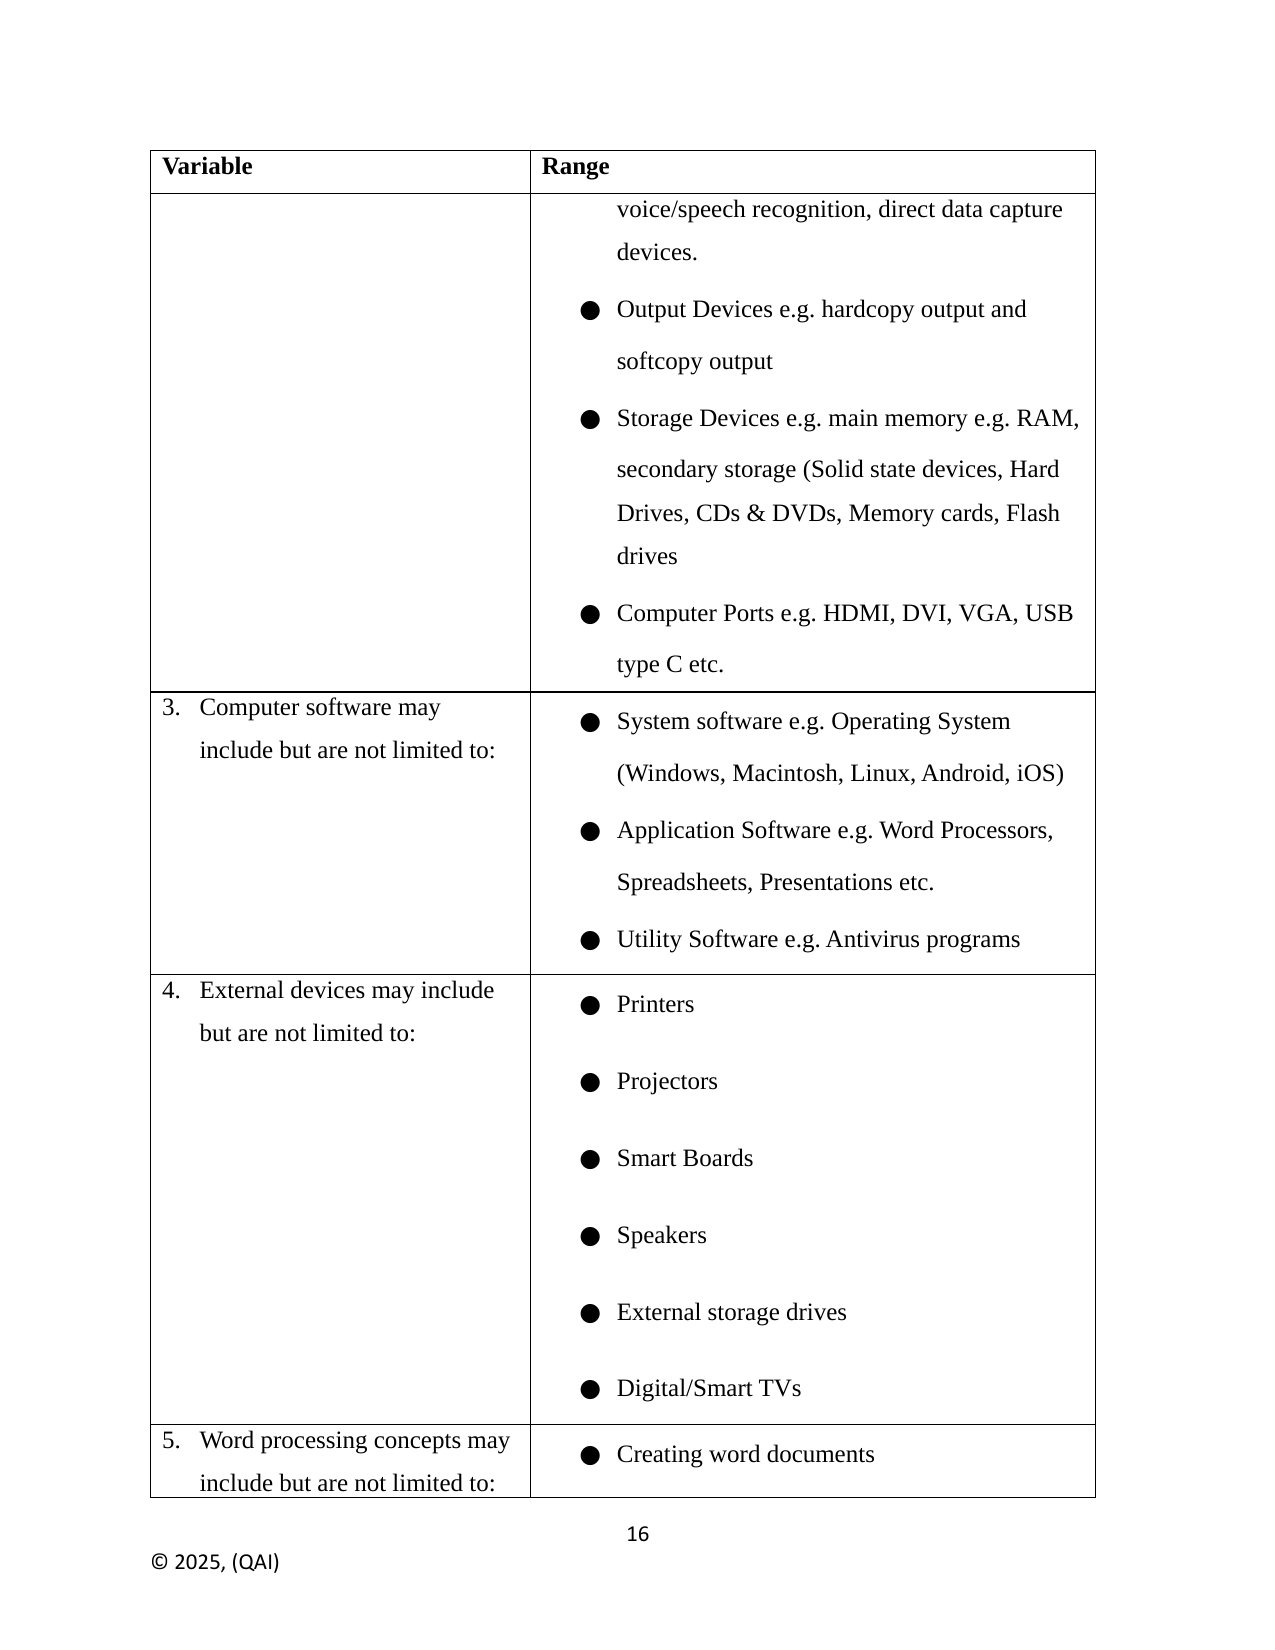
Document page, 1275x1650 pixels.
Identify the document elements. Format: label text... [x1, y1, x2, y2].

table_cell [151, 194, 530, 691]
table_cell Computer software may include but are not limited to: [151, 693, 530, 974]
table_cell External devices may include but are not limited to: [151, 975, 530, 1424]
table_cell System software e.g. Operating System (Windows, Macintosh, Linux, Android, iOS) Application Software e.g. Word Processors, Spreadsheets, Presentations etc. Utility Software e.g. Antivirus programs [531, 693, 1095, 974]
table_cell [531, 1425, 1095, 1497]
table_cell Printers Projectors Smart Boards Speakers External storage drives Digital/Smart TVs [531, 975, 1095, 1424]
table_header Range [531, 151, 1095, 193]
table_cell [531, 194, 1095, 691]
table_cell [151, 1425, 530, 1497]
table_header Variable [151, 151, 530, 193]
